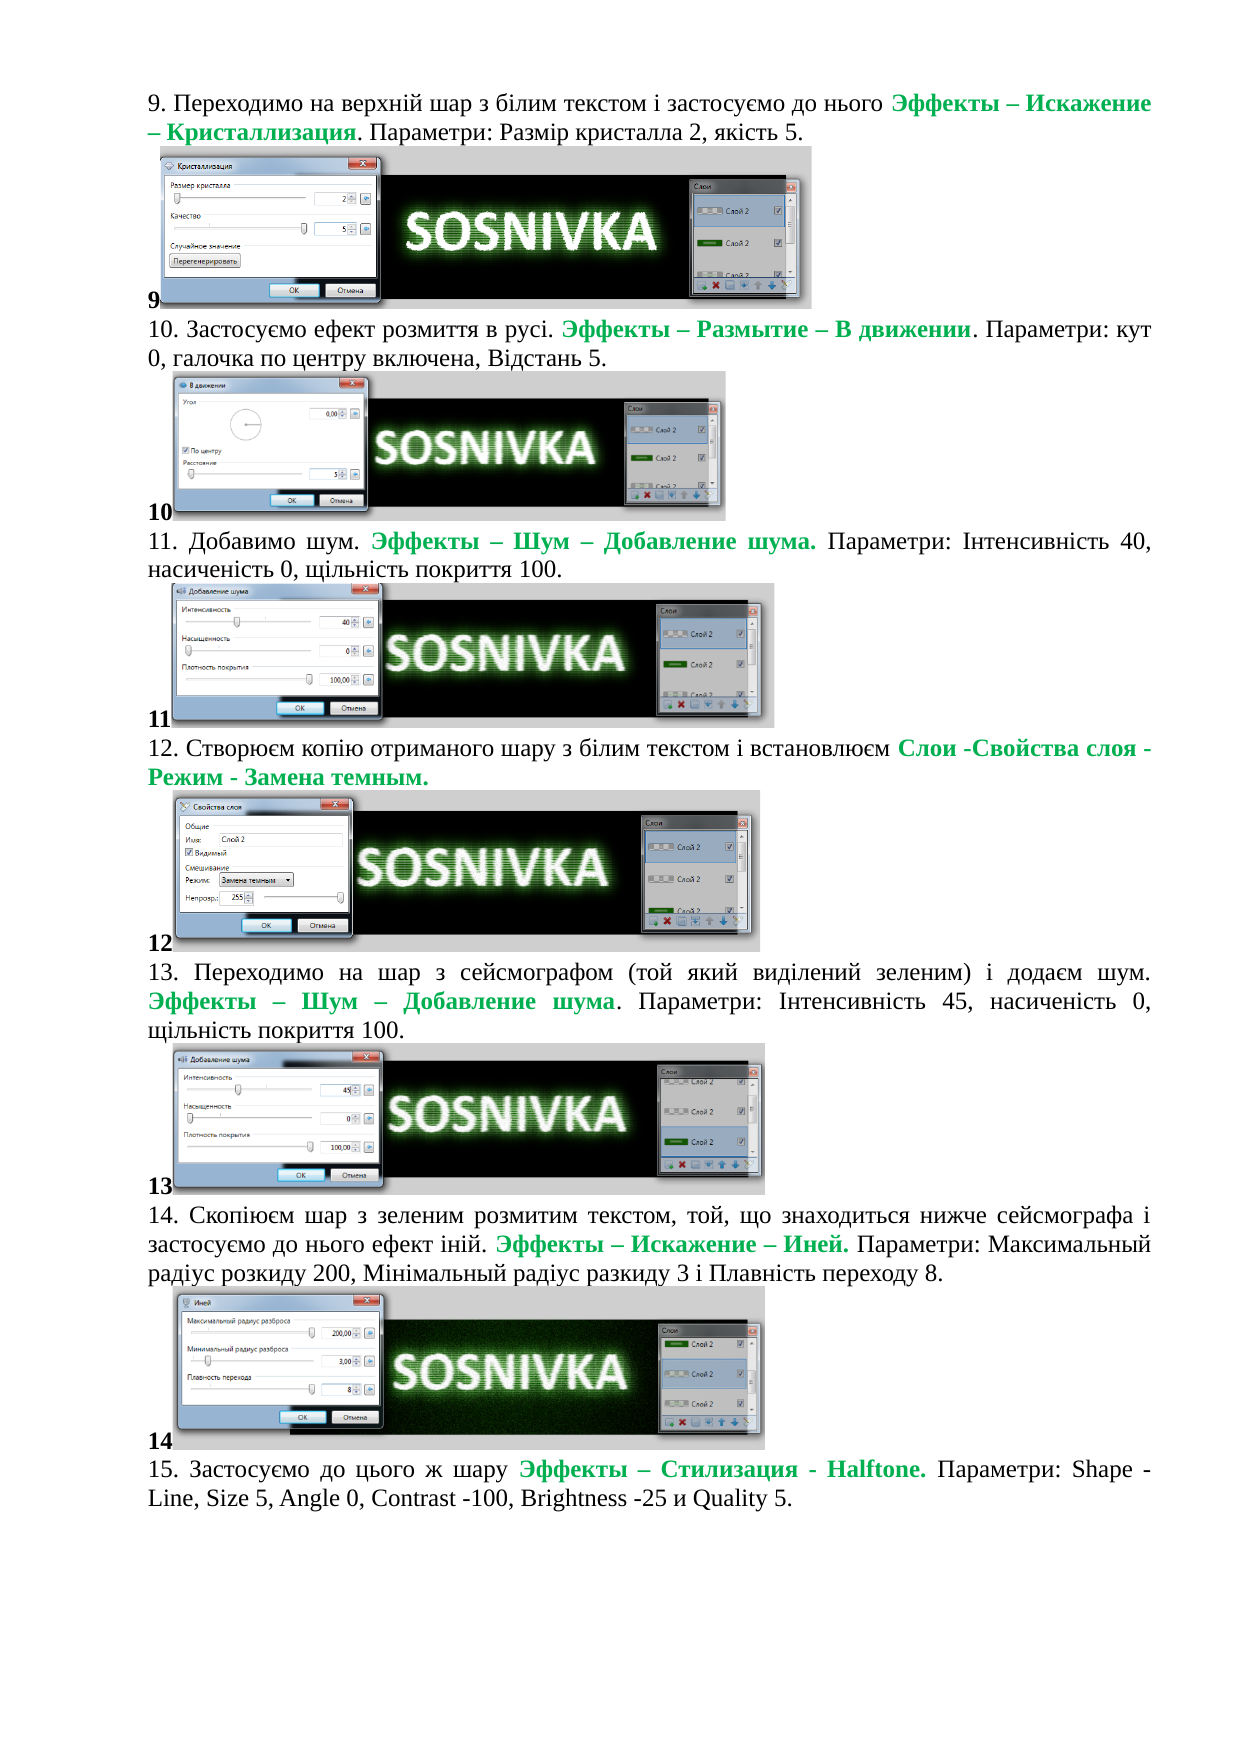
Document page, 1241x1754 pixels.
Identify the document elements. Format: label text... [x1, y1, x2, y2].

text 10. Застосуємо ефект розмиття в русі. Эффекты – Размытие – В движении. Параметри: кут 0, галочка по центру включена, Відстань 5. [148, 314, 1152, 371]
text 11. Добавимо шум. Эффекты – Шум – Добавление шума. Параметри: Інтенсивність 40, насиченість 0, щільність покриття 100. [148, 526, 1152, 583]
text 14. Скопіюєм шар з зеленим розмитим текстом, той, що знаходиться нижче сейсмографа і застосуємо до нього ефект іній. Эффекты – Искажение – Иней. Параметри: Максимальный радіус розкиду 200, Мінімальный радіус разкиду 3 і Плавність переходу 8. [148, 1200, 1152, 1286]
text 9. Переходимо на верхній шар з білим текстом і застосуємо до нього Эффекты – Искажение – Кристаллизация. Параметри: Размір кристалла 2, якість 5. [148, 88, 1152, 146]
text 12. Створюєм копію отриманого шару з білим текстом і встановлюєм Слои -Свойства слоя -Режим - Замена темным. [148, 733, 1152, 791]
picture [171, 583, 775, 728]
picture [172, 790, 760, 952]
picture [172, 1043, 765, 1195]
text 15. Застосуємо до цього ж шару Эффекты – Стилизация - Halftone. Параметри: Shape - Line, Size 5, Angle 0, Contrast -100, Brightness -25 и Quality 5. [148, 1454, 1152, 1512]
picture [172, 1286, 765, 1450]
text 13. Переходимо на шар з сейсмографом (той який виділений зеленим) і додаєм шум. Эффекты – Шум – Добавление шума. Параметри: Інтенсивність 45, насиченість 0, щільність покриття 100. [148, 957, 1152, 1043]
picture [172, 371, 726, 521]
picture [160, 146, 812, 309]
